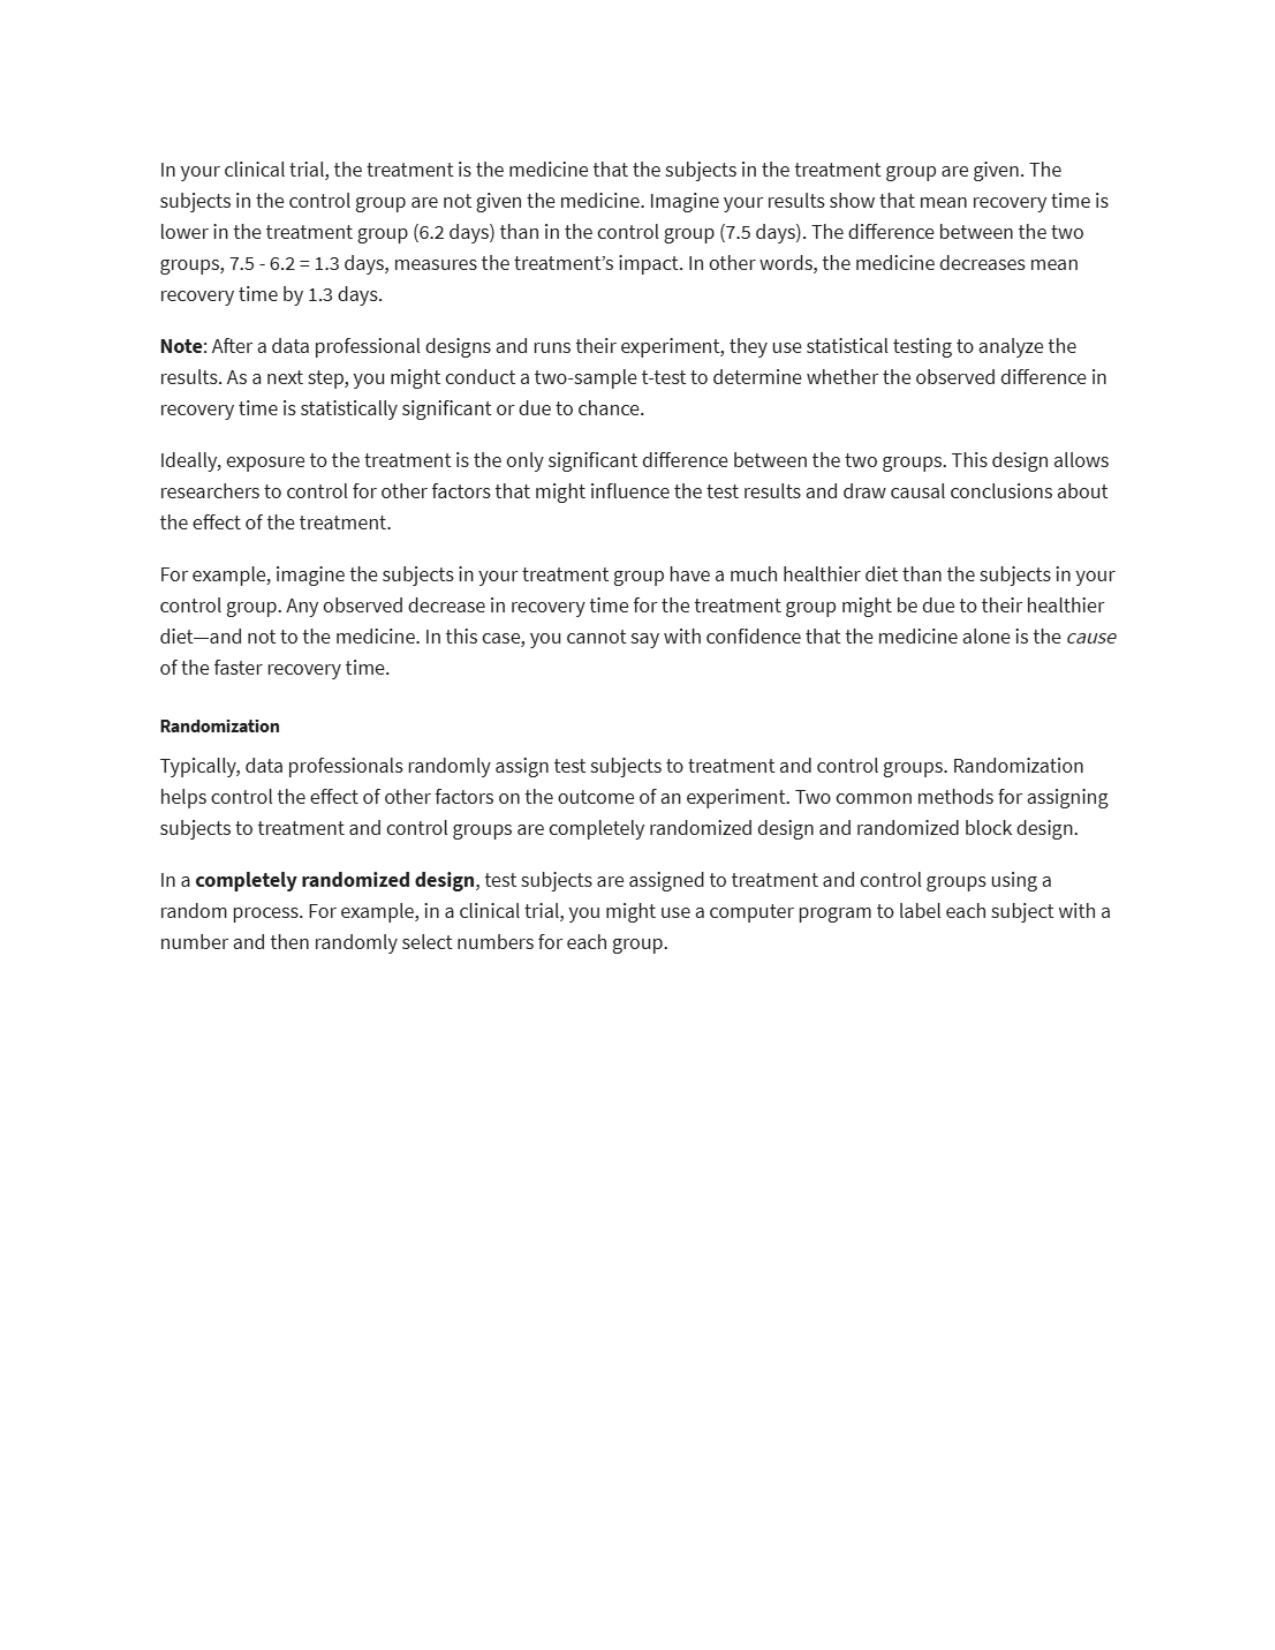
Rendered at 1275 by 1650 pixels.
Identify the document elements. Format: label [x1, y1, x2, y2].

picture [150, 150, 1125, 963]
